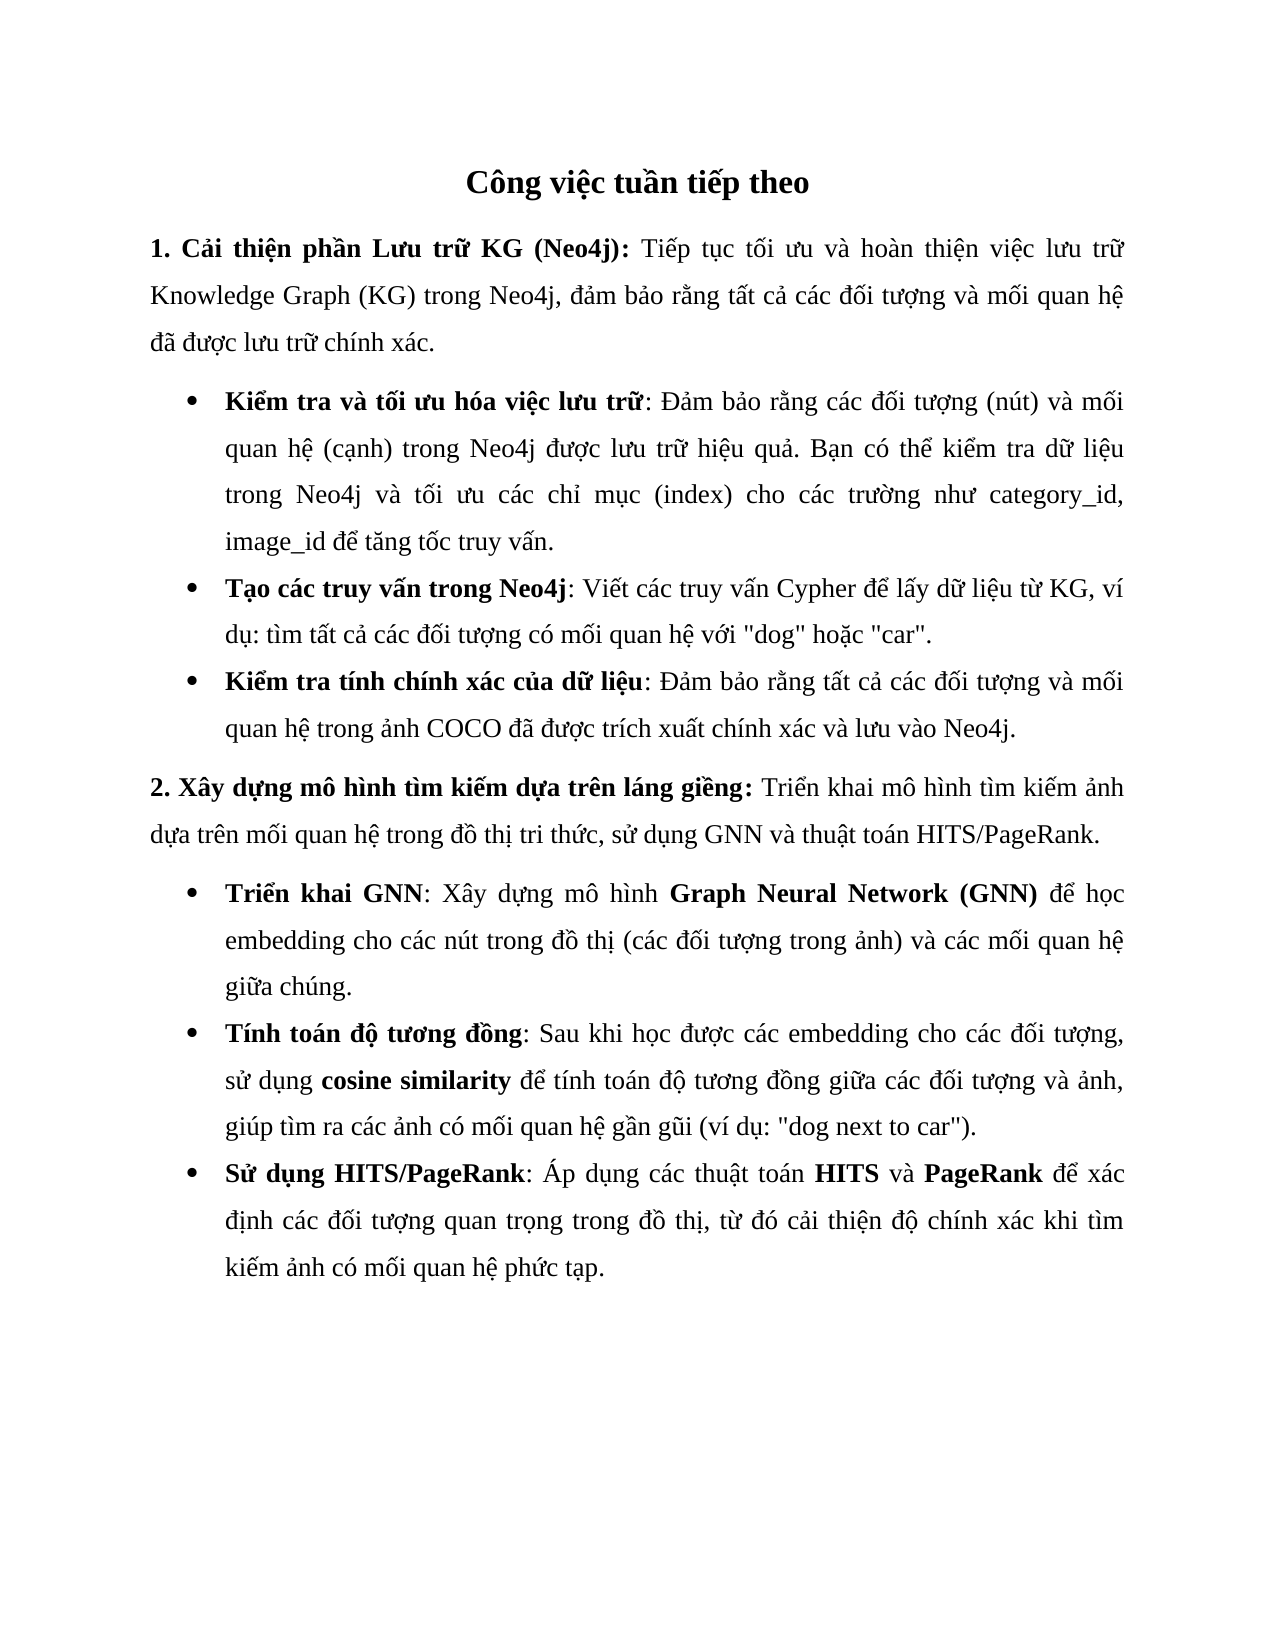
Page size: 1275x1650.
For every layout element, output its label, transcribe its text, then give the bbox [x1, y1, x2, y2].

list Tính toán độ tương đồng: Sau khi học được các embedding cho các đối tượng, sử dụng cosine similarity để tính toán độ tương đồng giữa các đối tượng và ảnh, giúp tìm ra các ảnh có mối quan hệ gần gũi (ví dụ: "dog next to car"). [187, 1017, 1125, 1142]
list Triển khai GNN: Xây dựng mô hình Graph Neural Network (GNN) để học embedding cho các nút trong đồ thị (các đối tượng trong ảnh) và các mối quan hệ giữa chúng. [187, 877, 1125, 1002]
list Kiểm tra và tối ưu hóa việc lưu trữ: Đảm bảo rằng các đối tượng (nút) và mối quan hệ (cạnh) trong Neo4j được lưu trữ hiệu quả. Bạn có thể kiểm tra dữ liệu trong Neo4j và tối ưu các chỉ mục (index) cho các trường như category_id, image_id để tăng tốc truy vấn. [187, 385, 1125, 556]
subtitle Công việc tuần tiếp theo [150, 162, 1125, 201]
list Tạo các truy vấn trong Neo4j: Viết các truy vấn Cypher để lấy dữ liệu từ KG, ví dụ: tìm tất cả các đối tượng có mối quan hệ với "dog" hoặc "car". [187, 572, 1125, 650]
list Kiểm tra tính chính xác của dữ liệu: Đảm bảo rằng tất cả các đối tượng và mối quan hệ trong ảnh COCO đã được trích xuất chính xác và lưu vào Neo4j. [187, 665, 1125, 743]
text 1. Cải thiện phần Lưu trữ KG (Neo4j): Tiếp tục tối ưu và hoàn thiện việc lưu trữ Knowledge Graph (KG) trong Neo4j, đảm bảo rằng tất cả các đối tượng và mối quan hệ đã được lưu trữ chính xác. [150, 232, 1125, 357]
text 2. Xây dựng mô hình tìm kiếm dựa trên láng giềng: Triển khai mô hình tìm kiếm ảnh dựa trên mối quan hệ trong đồ thị tri thức, sử dụng GNN và thuật toán HITS/PageRank. [150, 771, 1125, 849]
list Sử dụng HITS/PageRank: Áp dụng các thuật toán HITS và PageRank để xác định các đối tượng quan trọng trong đồ thị, từ đó cải thiện độ chính xác khi tìm kiếm ảnh có mối quan hệ phức tạp. [187, 1157, 1125, 1282]
